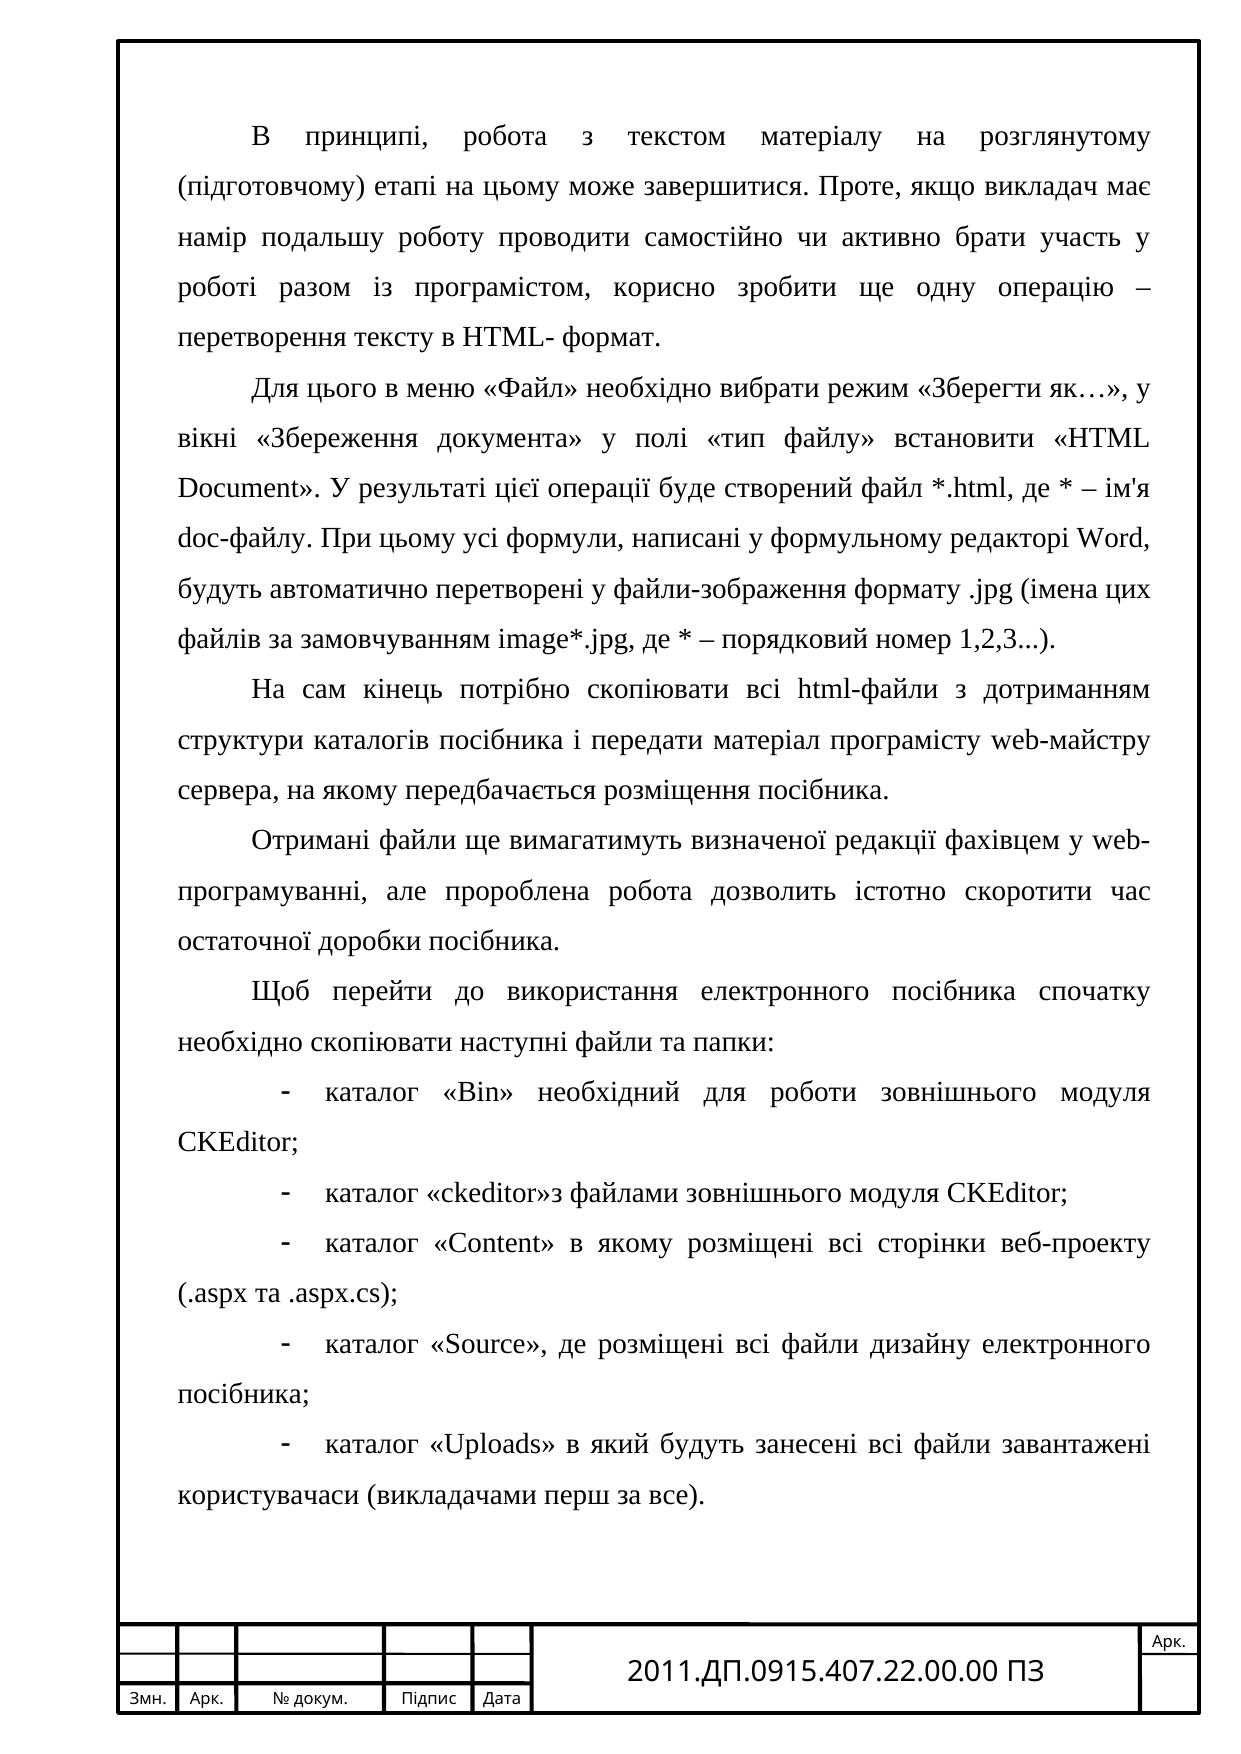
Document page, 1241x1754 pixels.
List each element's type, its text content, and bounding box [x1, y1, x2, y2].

list каталог «ckeditor»з файлами зовнішнього модуля CKEditor; [177, 1175, 1152, 1208]
list каталог «Uploads» в який будуть занесені всі файли завантажені користувачаси (викладачами перш за все). [177, 1427, 1152, 1511]
text В принципі, робота з текстом матеріалу на розглянутому (підготовчому) етапі на цьому може завершитися. Проте, якщо викладач має намір подальшу роботу проводити самостійно чи активно брати участь у роботі разом із програмістом, корисно зробити ще одну операцію – перетворення тексту в HTML- формат. [177, 118, 1152, 353]
list каталог «Content» в якому розміщені всі сторінки веб-проекту (.aspx та .aspx.cs); [177, 1225, 1152, 1309]
text Для цього в меню «Файл» необхідно вибрати режим «Зберегти як…», у вікні «Збереження документа» у полі «тип файлу» встановити «HTML Document». У результаті цієї операції буде створений файл *.html, де * – ім'я doc-файлу. При цьому усі формули, написані у формульному редакторі Word, будуть автоматично перетворені у файли-зображення формату .jpg (імена цих файлів за замовчуванням image*.jpg, де * – порядковий номер 1,2,3...). [177, 370, 1152, 655]
list каталог «Source», де розміщені всі файли дизайну електронного посібника; [177, 1326, 1152, 1410]
text Отримані файли ще вимагатимуть визначеної редакції фахівцем у web-програмуванні, але пророблена робота дозволить істотно скоротити час остаточної доробки посібника. [177, 822, 1152, 957]
text На сам кінець потрібно скопіювати всі html-файли з дотриманням структури каталогів посібника і передати матеріал програмісту web-майстру сервера, на якому передбачається розміщення посібника. [177, 672, 1152, 806]
list каталог «Bin» необхідний для роботи зовнішнього модуля CKEditor; [177, 1074, 1152, 1158]
text Щоб перейти до використання електронного посібника спочатку необхідно скопіювати наступні файли та папки: [177, 973, 1152, 1057]
